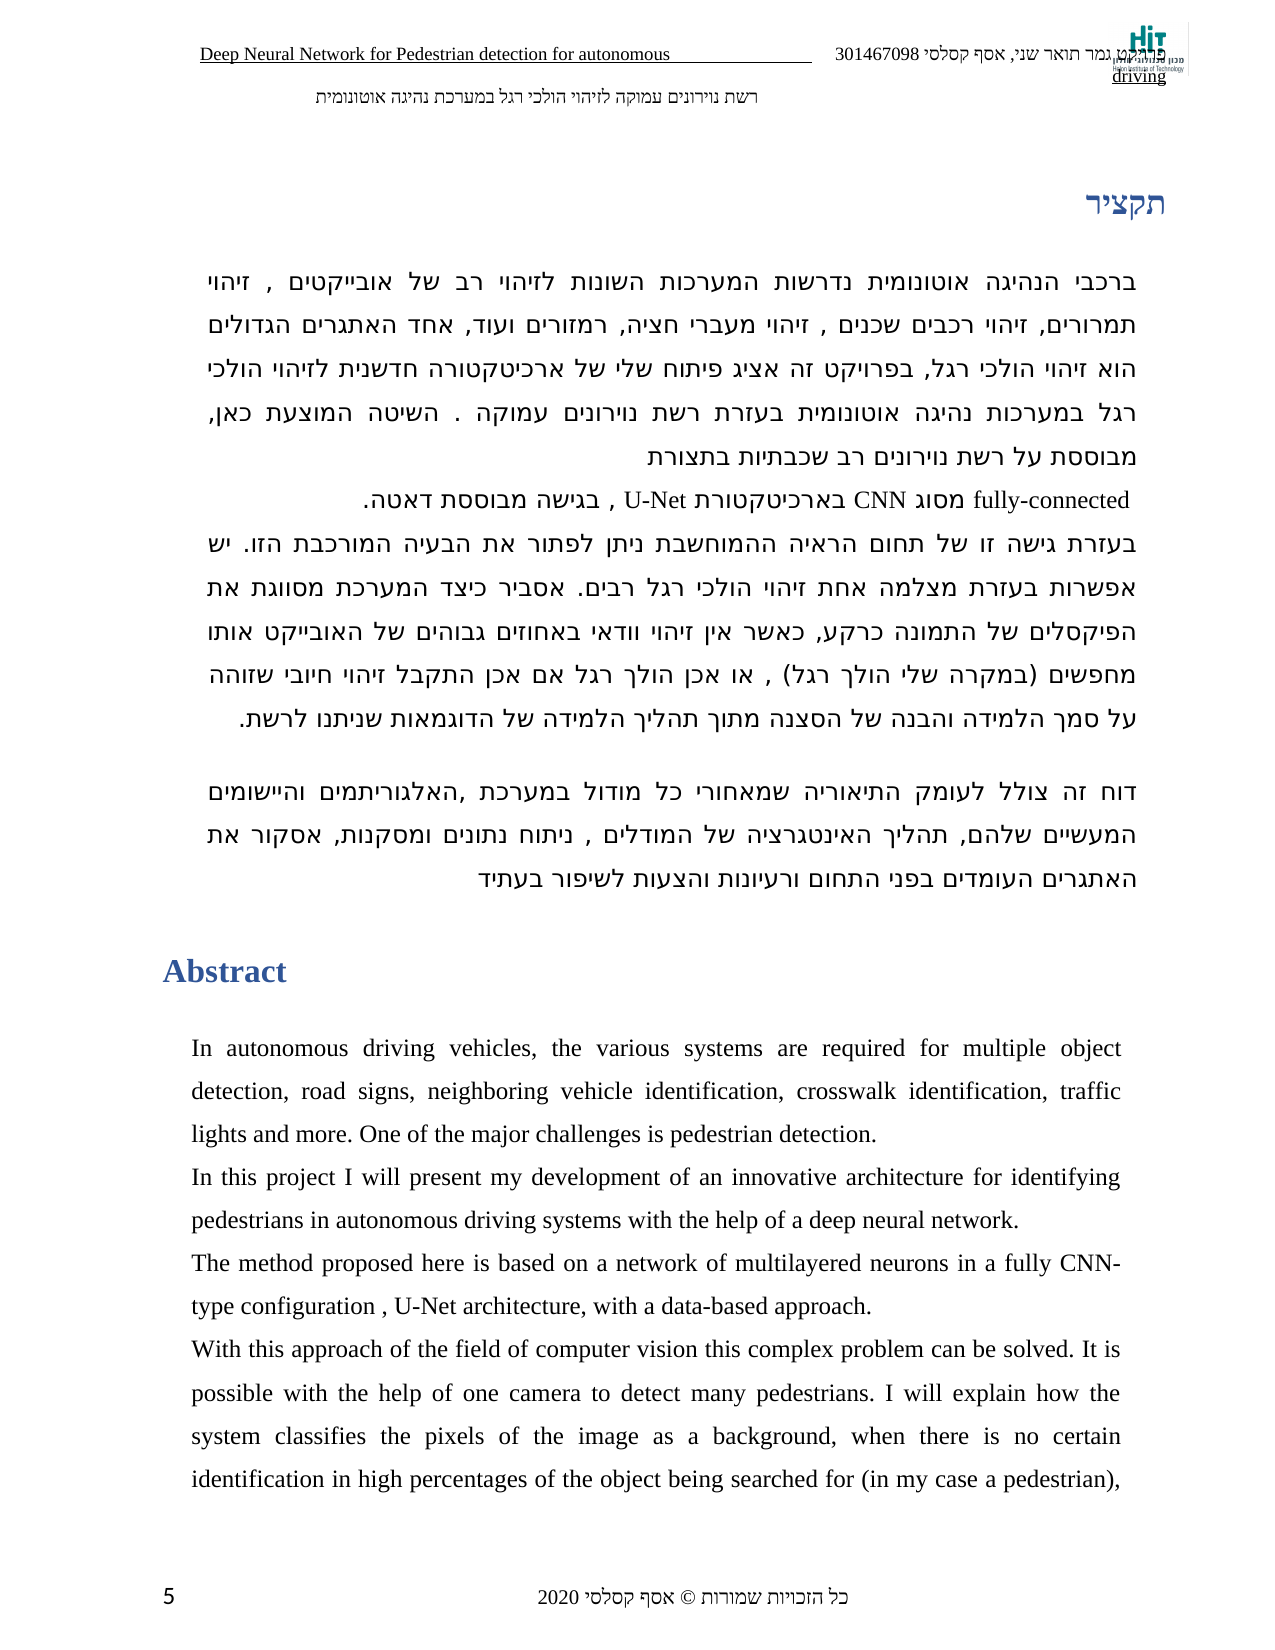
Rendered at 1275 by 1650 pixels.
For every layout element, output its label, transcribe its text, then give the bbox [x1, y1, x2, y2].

picture [1108, 22, 1189, 76]
text ברכבי הנהיגה אוטונומית נדרשות המערכות השונות לזיהוי רב של אובייקטים , זיהוי תמרורים, זיהוי רכבים שכנים , זיהוי מעברי חציה, רמזורים ועוד, אחד האתגרים הגדולים הוא זיהוי הולכי רגל, בפרויקט זה אציג פיתוח שלי של ארכיטקטורה חדשנית לזיהוי הולכי רגל במערכות נהיגה אוטונומית בעזרת רשת נוירונים עמוקה . השיטה המוצעת כאן, מבוססת על רשת נוירונים רב שכבתיות בתצורת [207, 267, 1138, 471]
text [191, 1334, 1122, 1493]
text The method proposed here is based on a network of multilayered neurons in a fully CNN-type configuration , U-Net architecture, with a data-based approach. [191, 1248, 1122, 1320]
subtitle Abstract [162, 951, 1167, 989]
text In this project I will present my development of an innovative architecture for identifying pedestrians in autonomous driving systems with the help of a deep neural network. [191, 1162, 1122, 1234]
text In autonomous driving vehicles, the various systems are required for multiple object detection, road signs, neighboring vehicle identification, crosswalk identification, traffic lights and more. One of the major challenges is pedestrian detection. [191, 1033, 1122, 1148]
text fully-connected מסוג CNN בארכיטקטורת U-Net , בגישה מבוססת דאטה. [207, 486, 1138, 515]
text בעזרת גישה זו של תחום הראיה ההמוחשבת ניתן לפתור את הבעיה המורכבת הזו. יש אפשרות בעזרת מצלמה אחת זיהוי הולכי רגל רבים. אסביר כיצד המערכת מסווגת את הפיקסלים של התמונה כרקע, כאשר אין זיהוי וודאי באחוזים גבוהים של האובייקט אותו מחפשים (במקרה שלי הולך רגל) , או אכן הולך רגל אם אכן התקבל זיהוי חיובי שזוהה על סמך הלמידה והבנה של הסצנה מתוך תהליך הלמידה של הדוגמאות שניתנו לרשת. [207, 529, 1138, 734]
subtitle תקציר [162, 183, 1167, 221]
text דוח זה צולל לעומק התיאוריה שמאחורי כל מודול במערכת ,האלגוריתמים והיישומים המעשיים שלהם, תהליך האינטגרציה של המודלים , ניתוח נתונים ומסקנות, אסקור את האתגרים העומדים בפני התחום ורעיונות והצעות לשיפור בעתיד [207, 777, 1138, 894]
